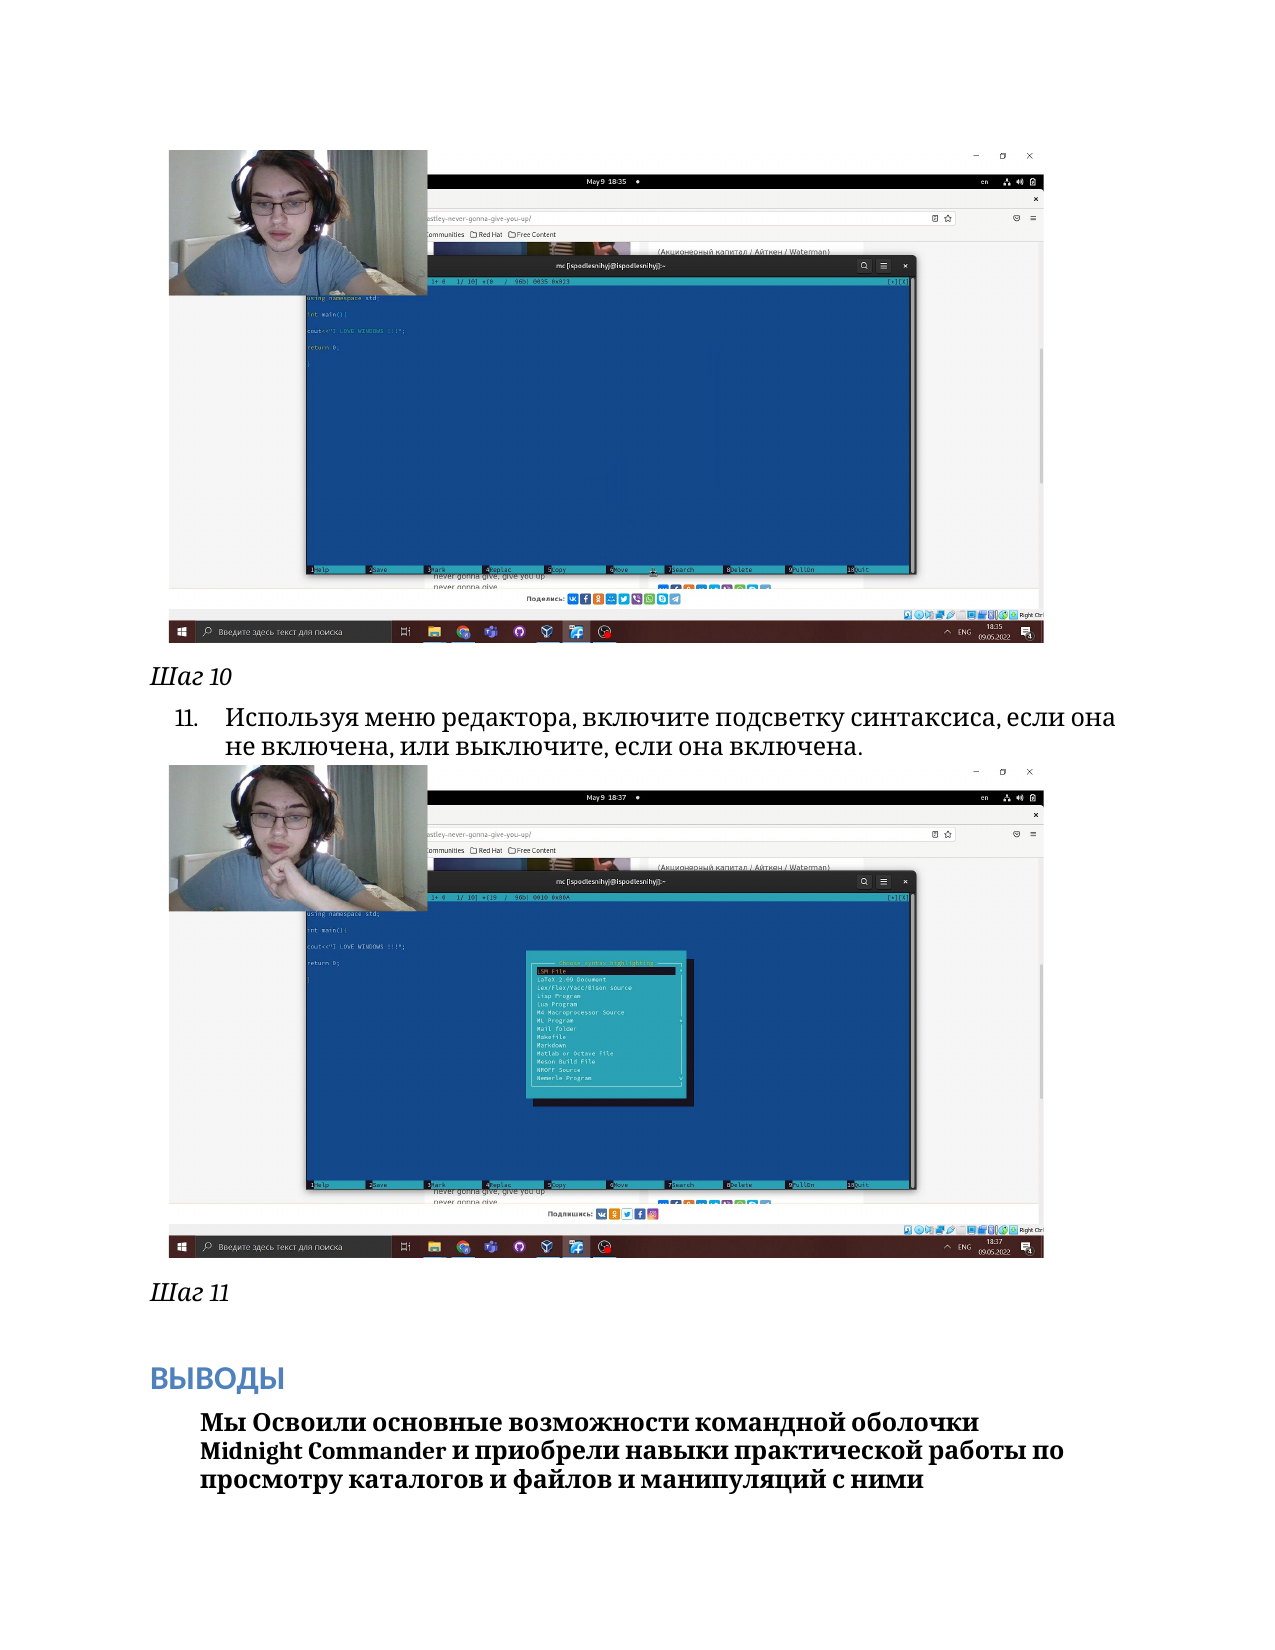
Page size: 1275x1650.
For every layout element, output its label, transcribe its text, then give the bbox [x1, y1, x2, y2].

picture [168, 765, 1044, 1258]
text Мы Освоили основные возможности командной оболочки Midnight Commander и приобрели навыки практической работы по просмотру каталогов и файлов и манипуляций с ними [200, 1408, 1075, 1495]
text Шаг 10 [150, 663, 1125, 692]
list Используя меню редактора, включите подсветку синтаксиса, если она не включена, или выключите, если она включена. [175, 704, 1125, 762]
picture [168, 150, 1044, 643]
subtitle ВЫВОДЫ [150, 1357, 1125, 1398]
text Шаг 11 [150, 1278, 1125, 1307]
